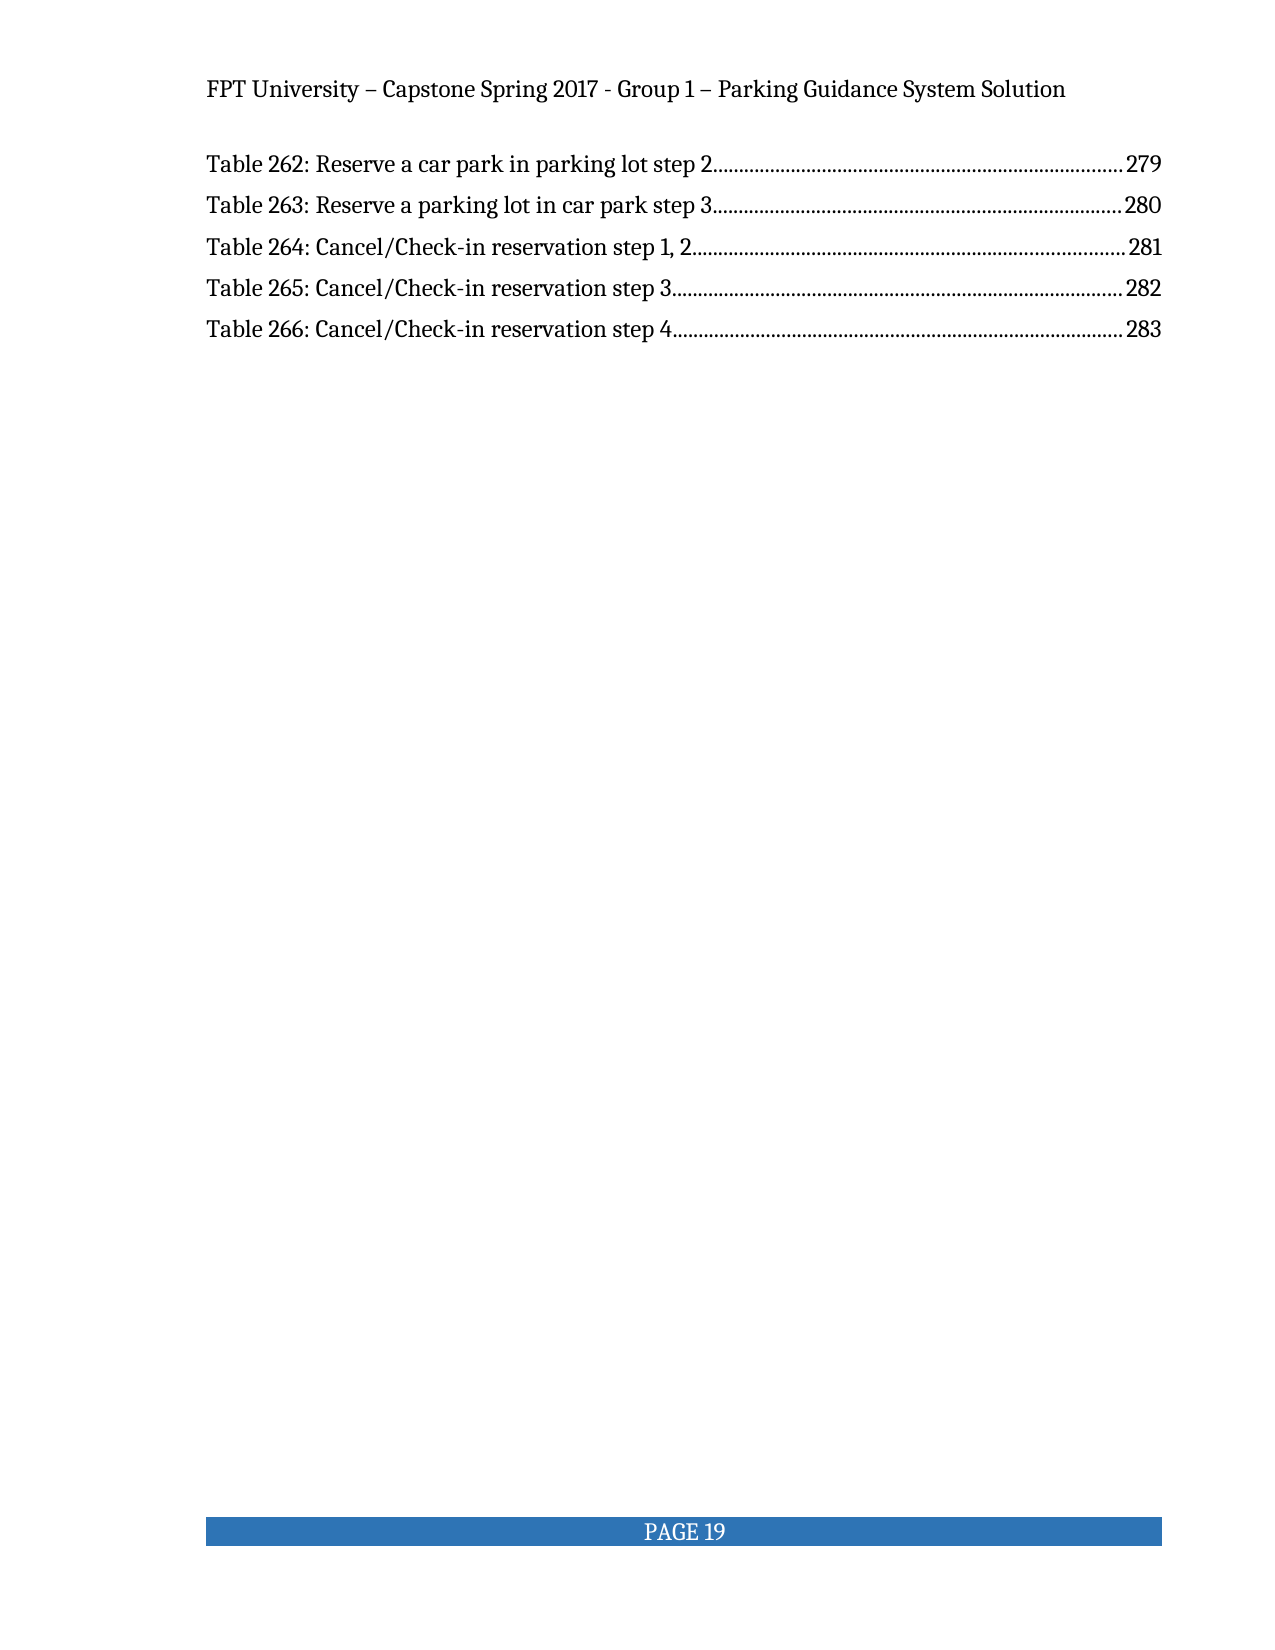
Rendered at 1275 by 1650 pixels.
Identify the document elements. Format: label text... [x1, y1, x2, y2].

text Table 262: Reserve a car park in parking lot step 2 279 [206, 150, 1162, 179]
text Table 266: Cancel/Check-in reservation step 4 283 [206, 315, 1162, 344]
text Table 264: Cancel/Check-in reservation step 1, 2 281 [206, 232, 1162, 261]
text Table 263: Reserve a parking lot in car park step 3 280 [206, 191, 1162, 220]
text Table 265: Cancel/Check-in reservation step 3 282 [206, 274, 1162, 302]
